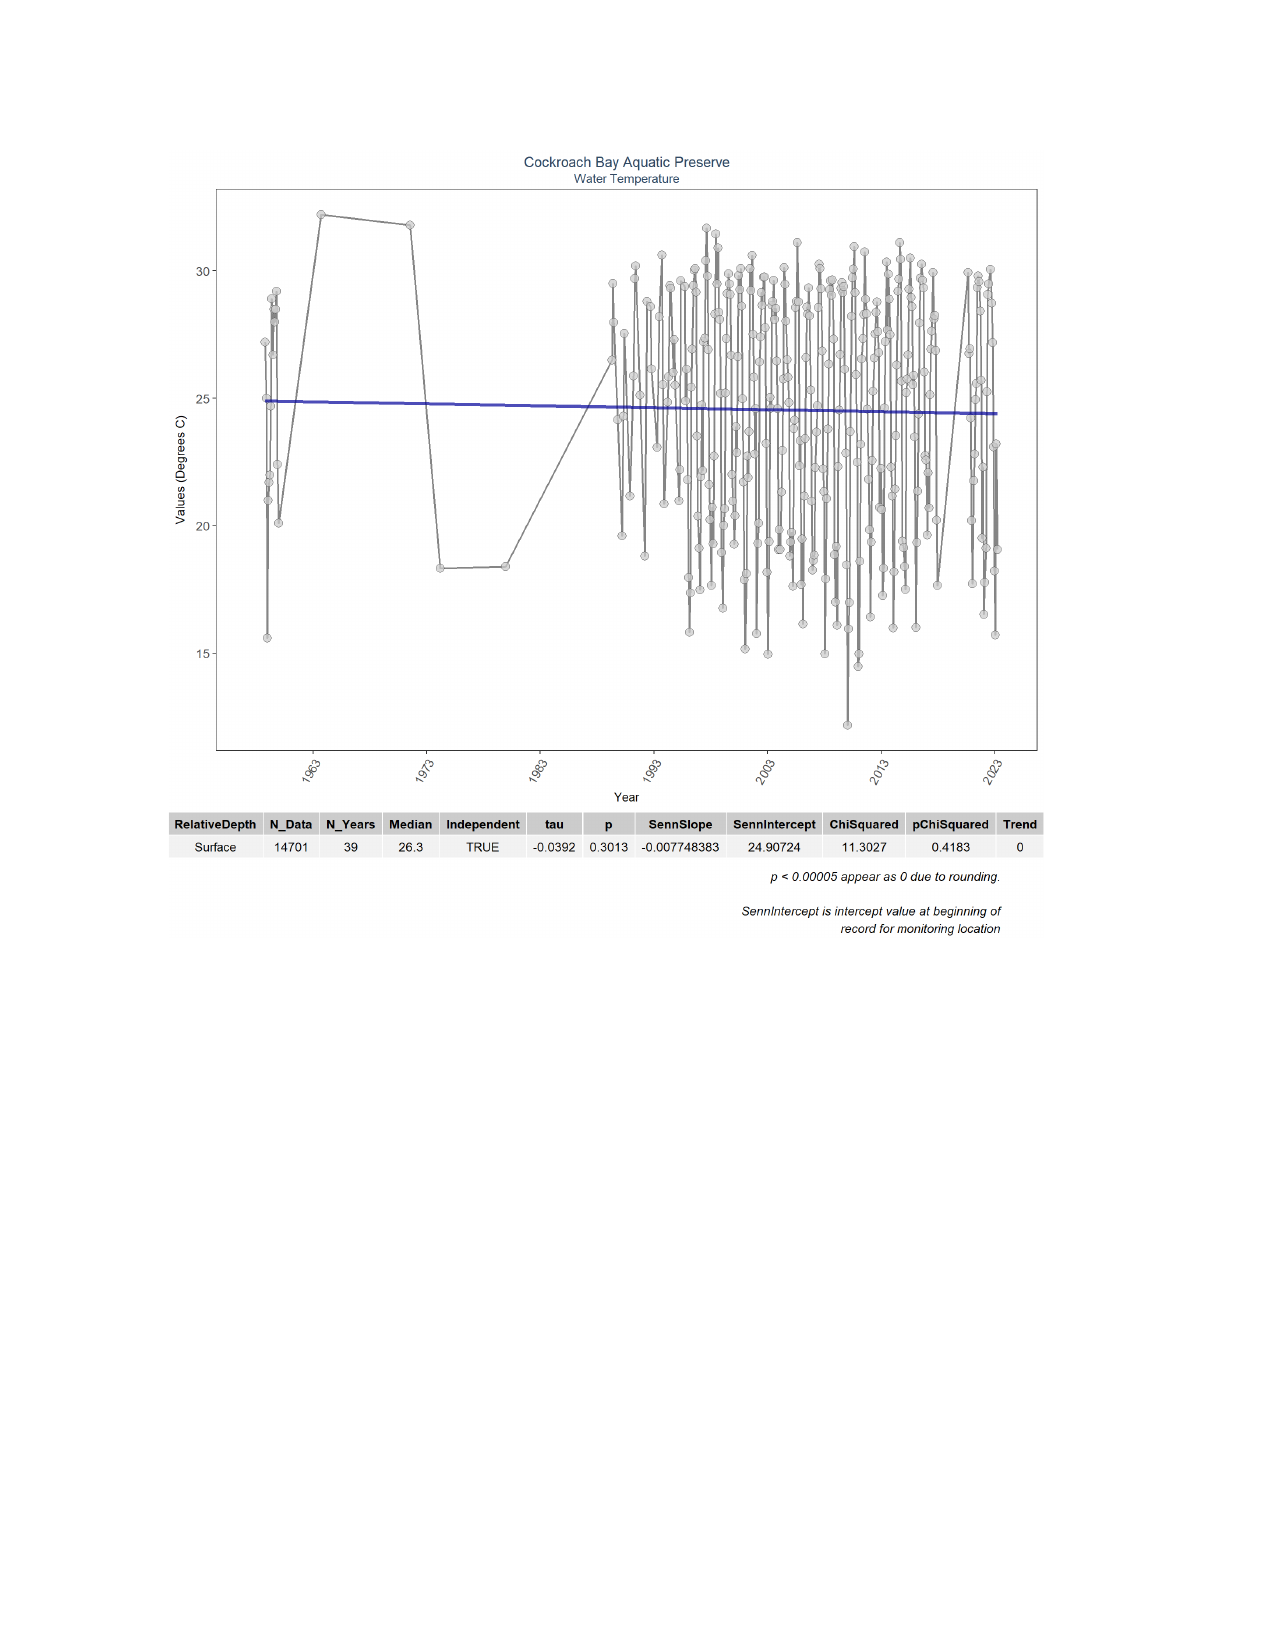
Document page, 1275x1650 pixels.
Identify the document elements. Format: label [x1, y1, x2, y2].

picture [168, 150, 1044, 938]
